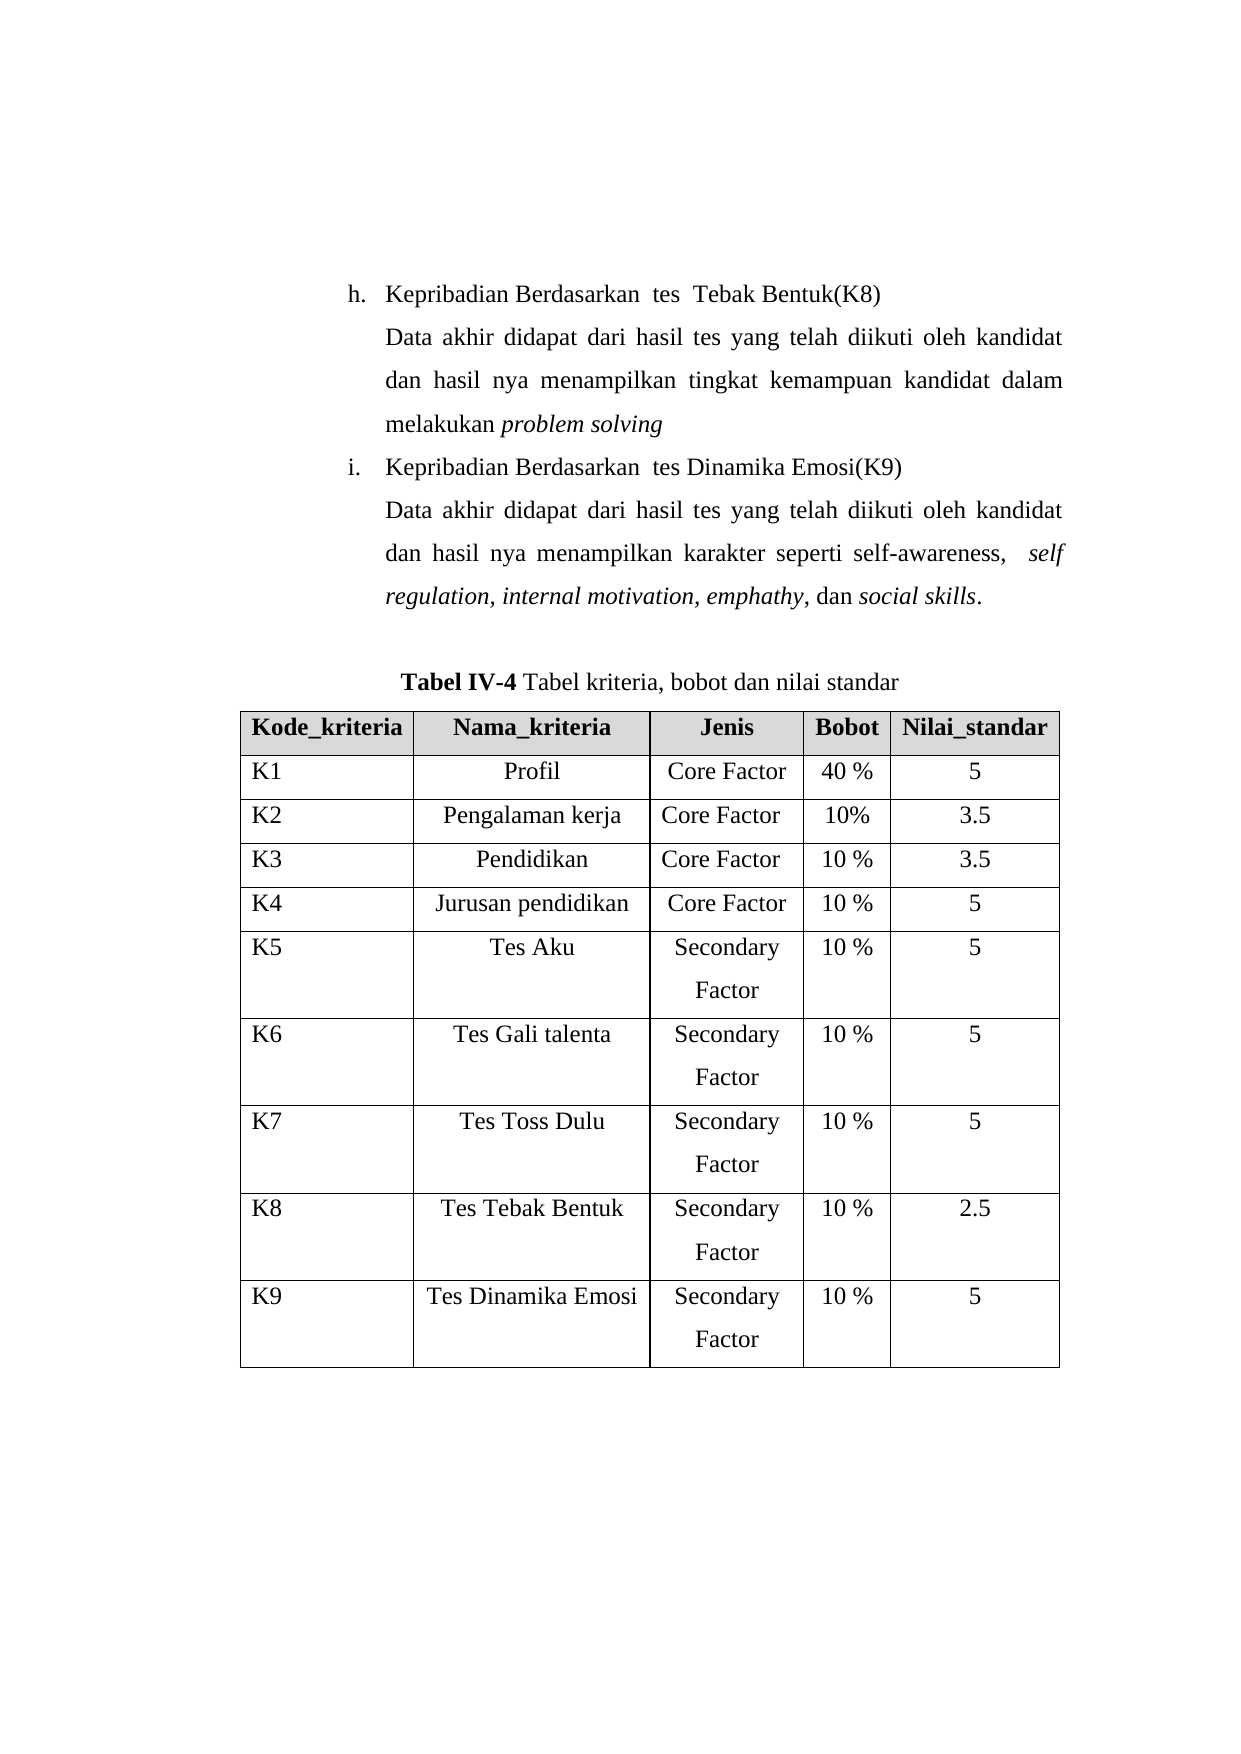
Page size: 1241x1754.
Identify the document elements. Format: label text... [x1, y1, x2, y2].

table_cell 10 % [804, 932, 890, 1018]
table_header Nama_kriteria [414, 712, 649, 755]
table_cell 10 % [804, 844, 890, 887]
table_cell Tes Toss Dulu [414, 1106, 649, 1192]
table_header Jenis [651, 712, 803, 755]
table_header Bobot [804, 712, 890, 755]
table_cell 10 % [804, 1281, 890, 1367]
text Data akhir didapat dari hasil tes yang telah diikuti oleh kandidat dan hasil nya menampilkan karakter seperti self-awareness, self regulation, internal motivation, emphathy, dan social skills. [385, 495, 1063, 610]
list Kepribadian Berdasarkan tes Tebak Bentuk(K8) [348, 279, 1063, 308]
table_cell 10 % [804, 1019, 890, 1105]
table_cell K1 [241, 756, 413, 799]
text Tabel IV-4 Tabel kriteria, bobot dan nilai standar [236, 667, 1063, 696]
table_cell Secondary Factor [651, 1019, 803, 1105]
table_cell Secondary Factor [651, 1281, 803, 1367]
table_cell K7 [241, 1106, 413, 1192]
table_cell Secondary Factor [651, 932, 803, 1018]
table_cell Jurusan pendidikan [414, 888, 649, 931]
table_cell 5 [891, 888, 1059, 931]
table_cell Core Factor [651, 756, 803, 799]
table_cell K9 [241, 1281, 413, 1367]
table_cell Tes Dinamika Emosi [414, 1281, 649, 1367]
table_cell 5 [891, 932, 1059, 1018]
list Kepribadian Berdasarkan tes Dinamika Emosi(K9) [348, 452, 1063, 481]
table_cell 5 [891, 1019, 1059, 1105]
table_cell Profil [414, 756, 649, 799]
table_cell Core Factor [651, 844, 803, 887]
table_header Nilai_standar [891, 712, 1059, 755]
table_cell 5 [891, 1106, 1059, 1192]
table_cell K4 [241, 888, 413, 931]
table_cell 2.5 [891, 1194, 1059, 1280]
table_cell K6 [241, 1019, 413, 1105]
table_cell 10% [804, 800, 890, 843]
table_cell Tes Tebak Bentuk [414, 1194, 649, 1280]
table_cell 10 % [804, 1106, 890, 1192]
table_cell Pengalaman kerja [414, 800, 649, 843]
table_cell Tes Aku [414, 932, 649, 1018]
table_cell K3 [241, 844, 413, 887]
table_cell Tes Gali talenta [414, 1019, 649, 1105]
table_cell 5 [891, 1281, 1059, 1367]
table_cell Secondary Factor [651, 1106, 803, 1192]
table_cell 3.5 [891, 844, 1059, 887]
table_cell Core Factor [651, 800, 803, 843]
table_cell K5 [241, 932, 413, 1018]
table_cell K8 [241, 1194, 413, 1280]
table_cell 5 [891, 756, 1059, 799]
table_cell 10 % [804, 1194, 890, 1280]
table_cell Core Factor [651, 888, 803, 931]
table_cell Secondary Factor [651, 1194, 803, 1280]
table_cell 10 % [804, 888, 890, 931]
table_cell Pendidikan [414, 844, 649, 887]
table_cell K2 [241, 800, 413, 843]
table_cell 3.5 [891, 800, 1059, 843]
text Data akhir didapat dari hasil tes yang telah diikuti oleh kandidat dan hasil nya menampilkan tingkat kemampuan kandidat dalam melakukan problem solving [385, 322, 1063, 437]
table_cell 40 % [804, 756, 890, 799]
table_header Kode_kriteria [241, 712, 413, 755]
